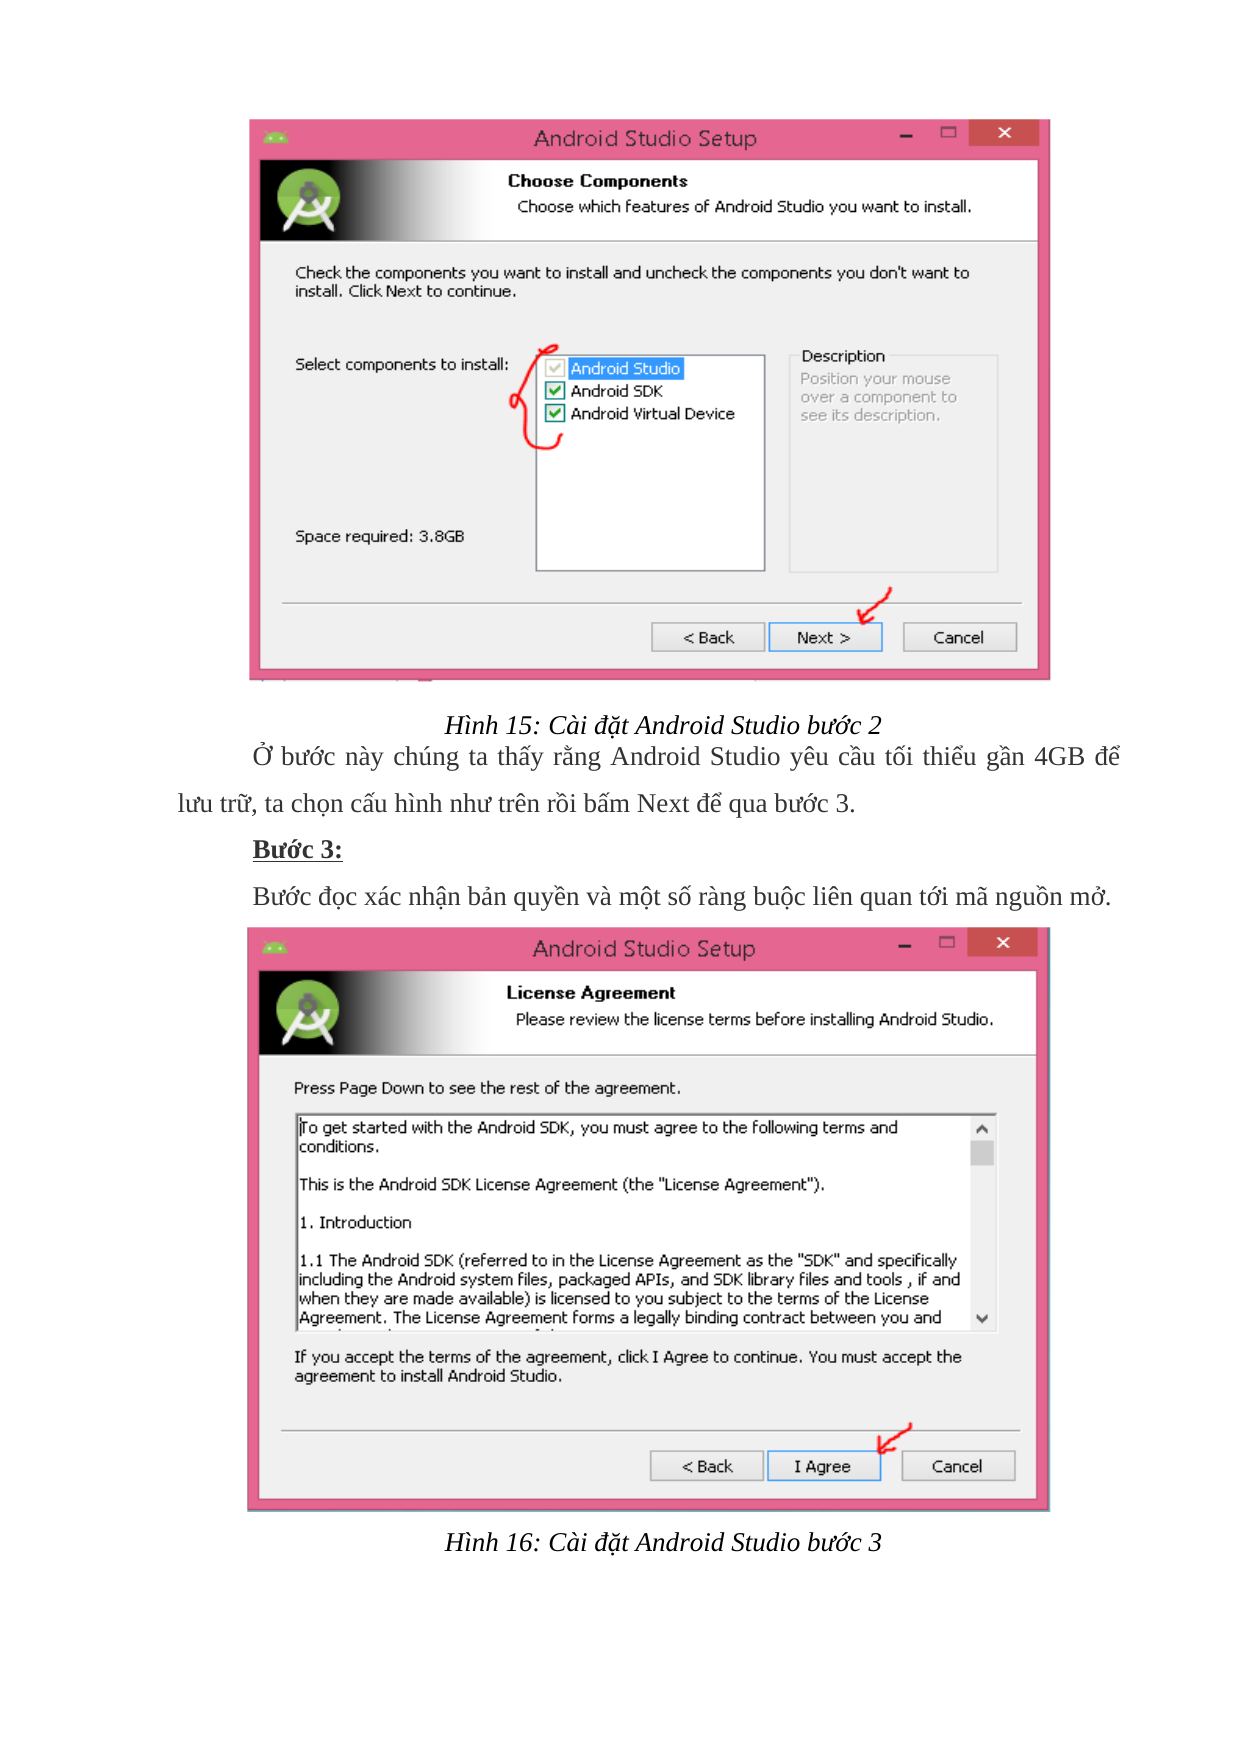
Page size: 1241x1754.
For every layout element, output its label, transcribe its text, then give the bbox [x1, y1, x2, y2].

picture [247, 926, 1052, 1512]
text Ở bước này chúng ta thấy rằng Android Studio yêu cầu tối thiểu gần 4GB để lưu trữ, ta chọn cấu hình như trên rồi bấm Next để qua bước 3. [177, 740, 1122, 818]
text Bước 3: [177, 833, 1122, 865]
text Hình 15: Cài đặt Android Studio bước 2 [177, 709, 1122, 740]
text Bước đọc xác nhận bản quyền và một số ràng buộc liên quan tới mã nguồn mở. [177, 880, 1122, 911]
text Hình 16: Cài đặt Android Studio bước 3 [177, 1526, 1122, 1557]
picture [248, 118, 1052, 683]
